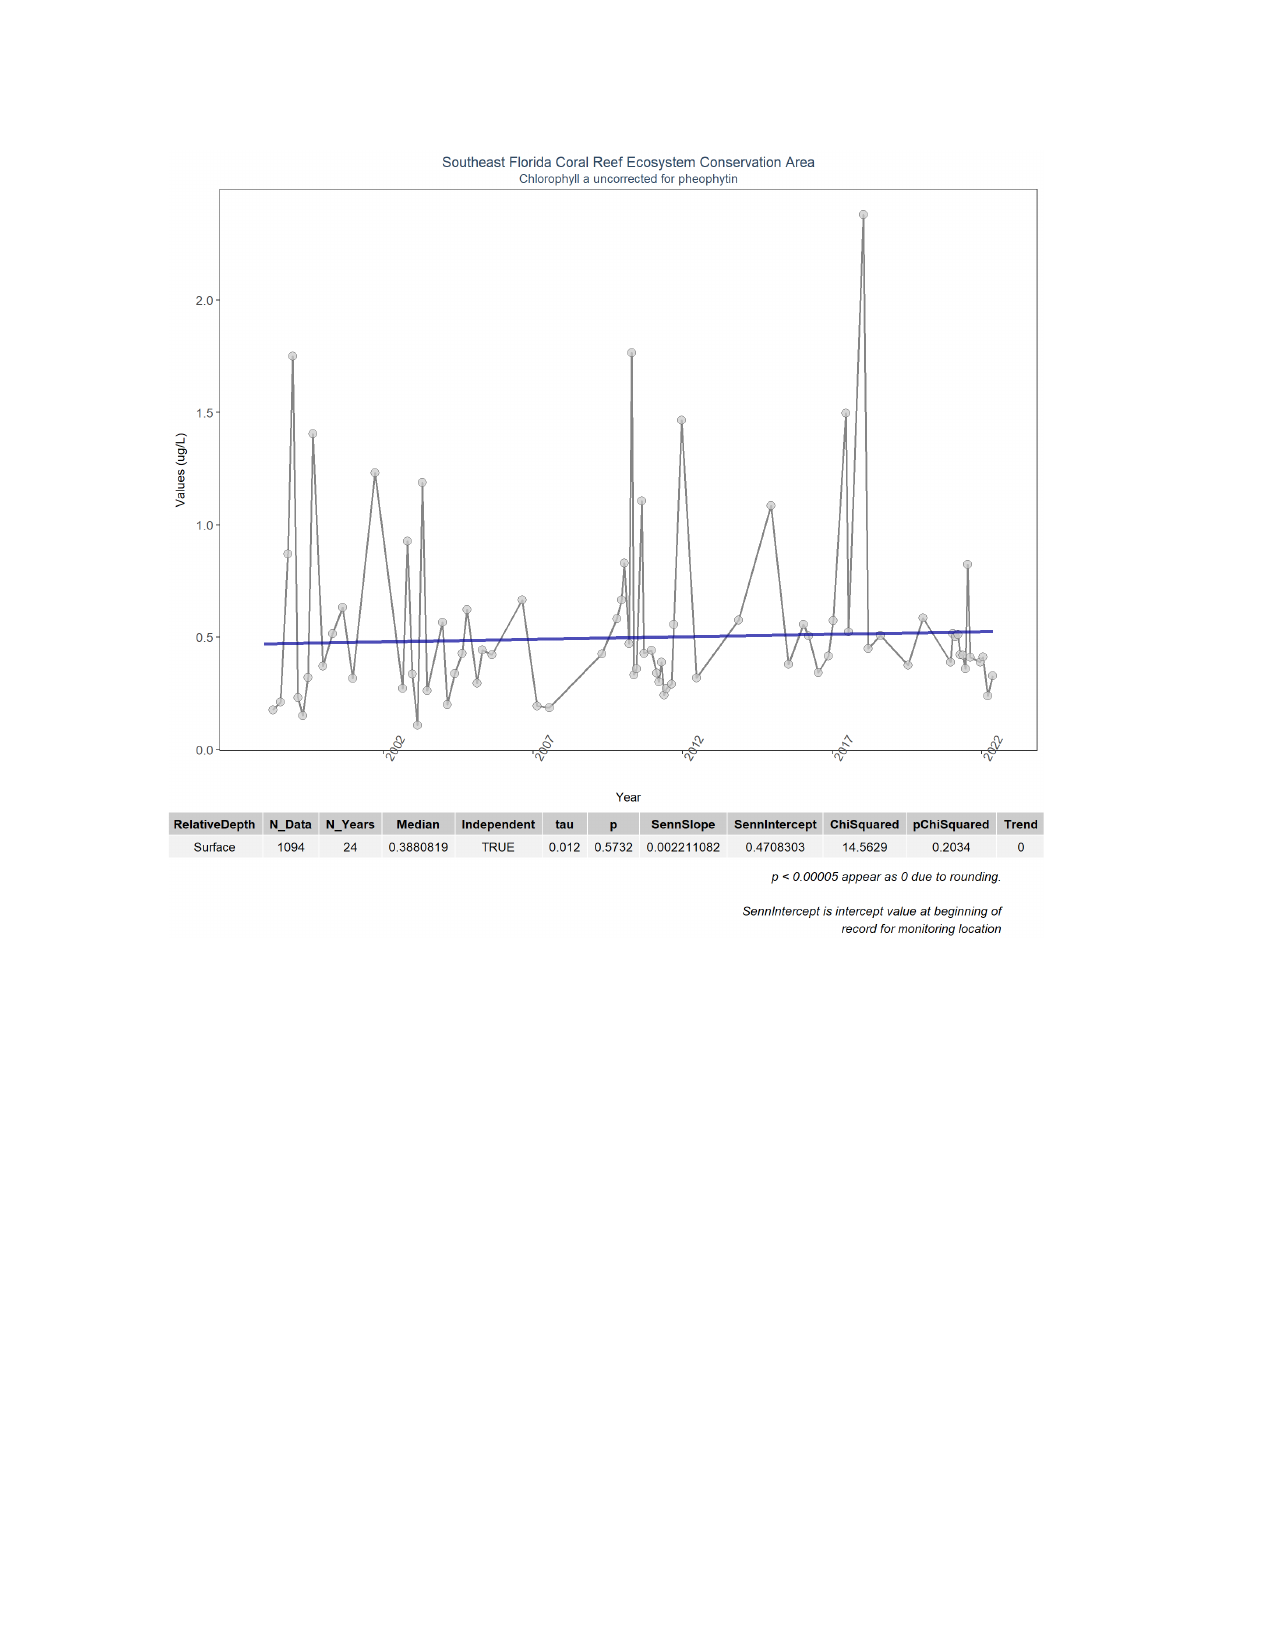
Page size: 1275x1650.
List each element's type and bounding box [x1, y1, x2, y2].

picture [168, 150, 1044, 938]
